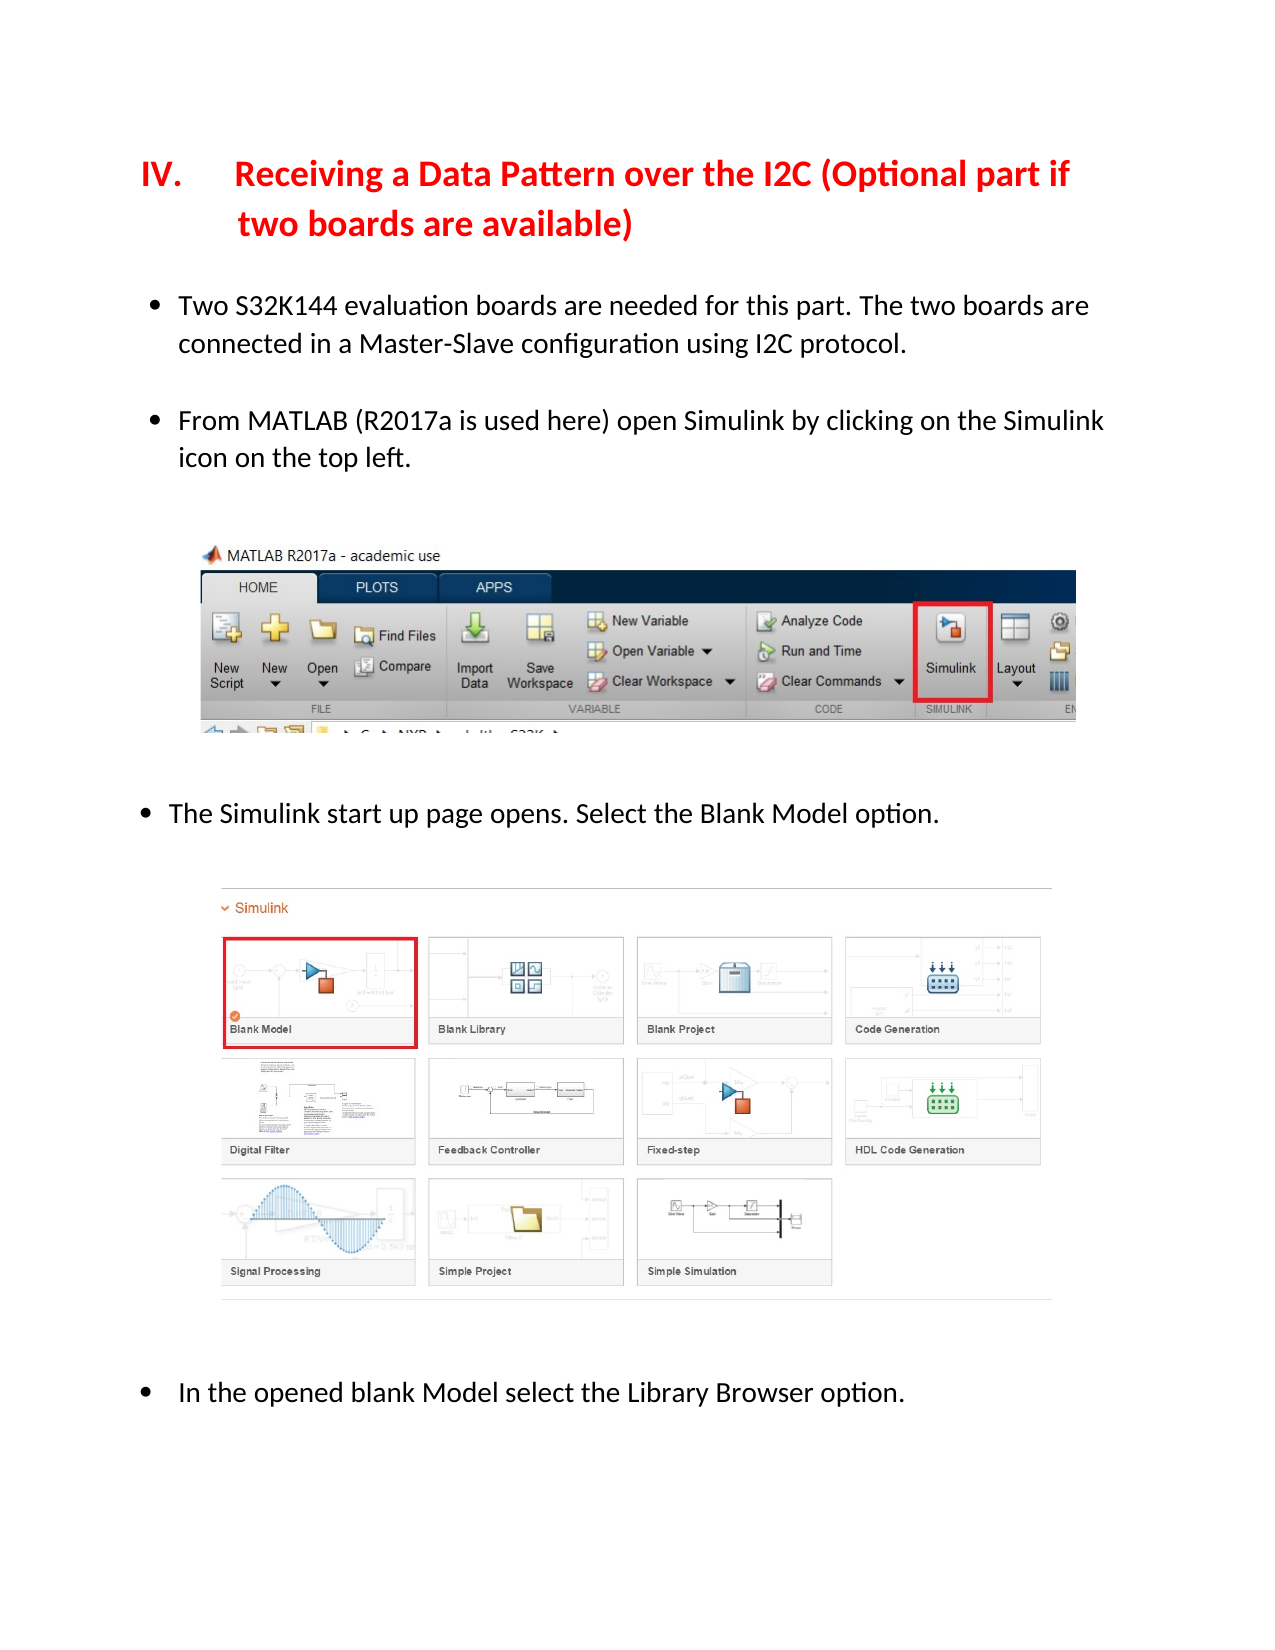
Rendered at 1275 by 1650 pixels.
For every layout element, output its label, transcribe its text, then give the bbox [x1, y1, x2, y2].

list From MATLAB (R2017a is used here) open Simulink by clicking on the Simulink icon on the top left. [150, 402, 1104, 475]
list The Simulink start up page opens. Select the Blank Model option. [141, 795, 1225, 830]
picture [221, 888, 1052, 1300]
subtitle Receiving a Data Pattern over the I2C (Optional part if two boards are available) [141, 150, 1073, 245]
list Two S32K144 evaluation boards are needed for this part. The two boards are connected in a Master-Slave configuration using I2C protocol. [150, 287, 1096, 361]
list In the opened blank Model select the Library Browser option. [141, 1374, 1225, 1409]
picture [200, 545, 1076, 733]
